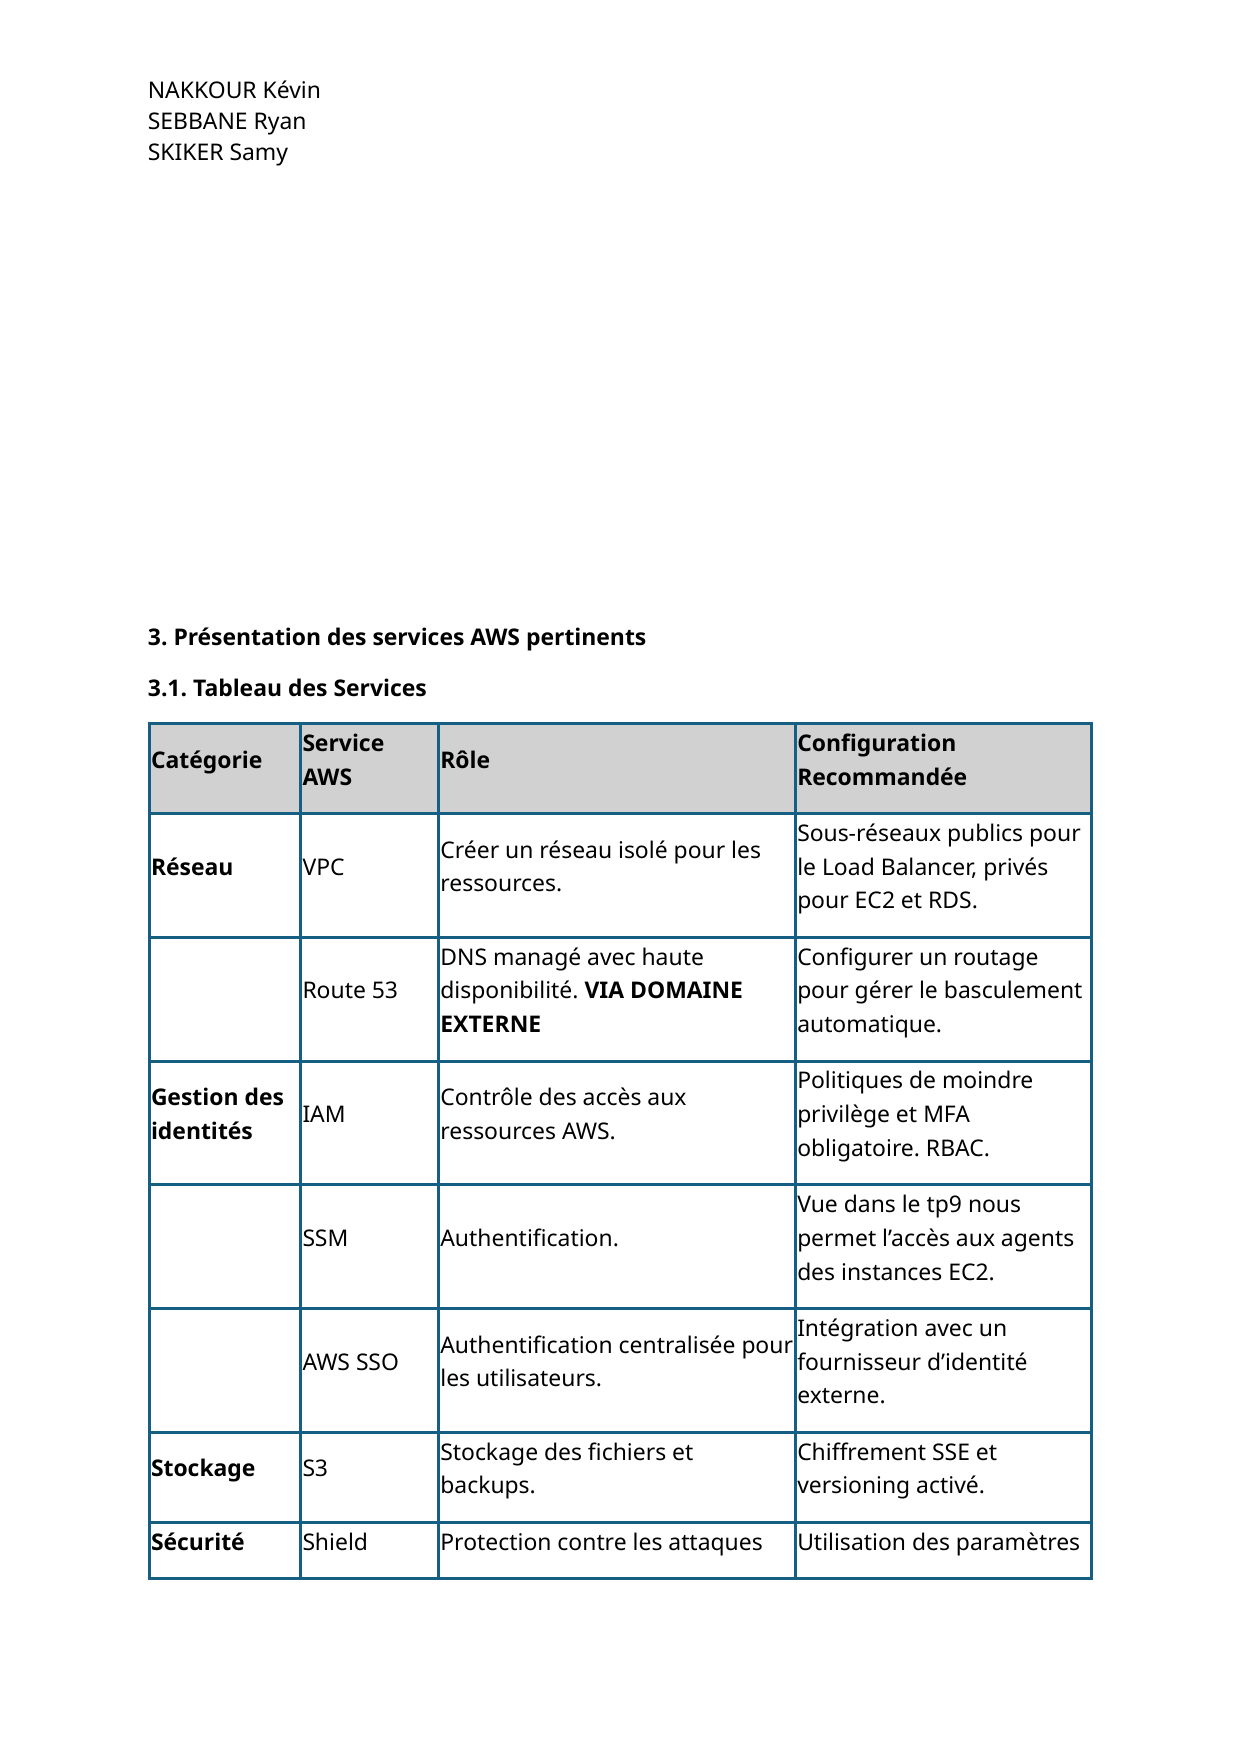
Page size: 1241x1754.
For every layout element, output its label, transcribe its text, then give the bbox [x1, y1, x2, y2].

table_header Rôle [440, 725, 794, 812]
table_cell Politiques de moindre privilège et MFA obligatoire. RBAC. [797, 1063, 1090, 1183]
table_header Catégorie [151, 725, 299, 812]
table_cell VPC [302, 815, 437, 936]
table_cell Protection contre les attaques DDoS. [440, 1524, 794, 1577]
table_cell Créer un réseau isolé pour les ressources. [440, 815, 794, 936]
table_cell DNS managé avec haute disponibilité. VIA DOMAINE EXTERNE [440, 939, 794, 1059]
table_cell AWS SSO [302, 1310, 437, 1431]
table_cell Stockage des fichiers et backups. [440, 1434, 794, 1521]
table_cell Stockage [151, 1434, 299, 1521]
table_cell Vue dans le tp9 nous permet l’accès aux agents des instances EC2. [797, 1186, 1090, 1307]
table_cell IAM [302, 1063, 437, 1183]
table_cell Gestion des identités [151, 1063, 299, 1183]
table_cell Réseau [151, 815, 299, 936]
table_cell Contrôle des accès aux ressources AWS. [440, 1063, 794, 1183]
table_header Service AWS [302, 725, 437, 812]
text 3.1. Tableau des Services [148, 672, 1093, 703]
table_cell Authentification centralisée pour les utilisateurs. [440, 1310, 794, 1431]
table_cell Authentification. [440, 1186, 794, 1307]
table_cell [151, 1310, 299, 1431]
table_cell Route 53 [302, 939, 437, 1059]
table_header Configuration Recommandée [797, 725, 1090, 812]
table_cell Chiffrement SSE et versioning activé. [797, 1434, 1090, 1521]
table_cell Shield [302, 1524, 437, 1577]
table_cell S3 [302, 1434, 437, 1521]
table_cell Utilisation des paramètres par défauts. [797, 1524, 1090, 1577]
table_cell Configurer un routage pour gérer le basculement automatique. [797, 939, 1090, 1059]
table_cell Intégration avec un fournisseur d’identité externe. [797, 1310, 1090, 1431]
table_cell SSM [302, 1186, 437, 1307]
text 3. Présentation des services AWS pertinents [148, 621, 1093, 652]
table_cell Sous-réseaux publics pour le Load Balancer, privés pour EC2 et RDS. [797, 815, 1090, 936]
table_cell [151, 939, 299, 1059]
table_cell [151, 1186, 299, 1307]
table_cell Sécurité [151, 1524, 299, 1577]
